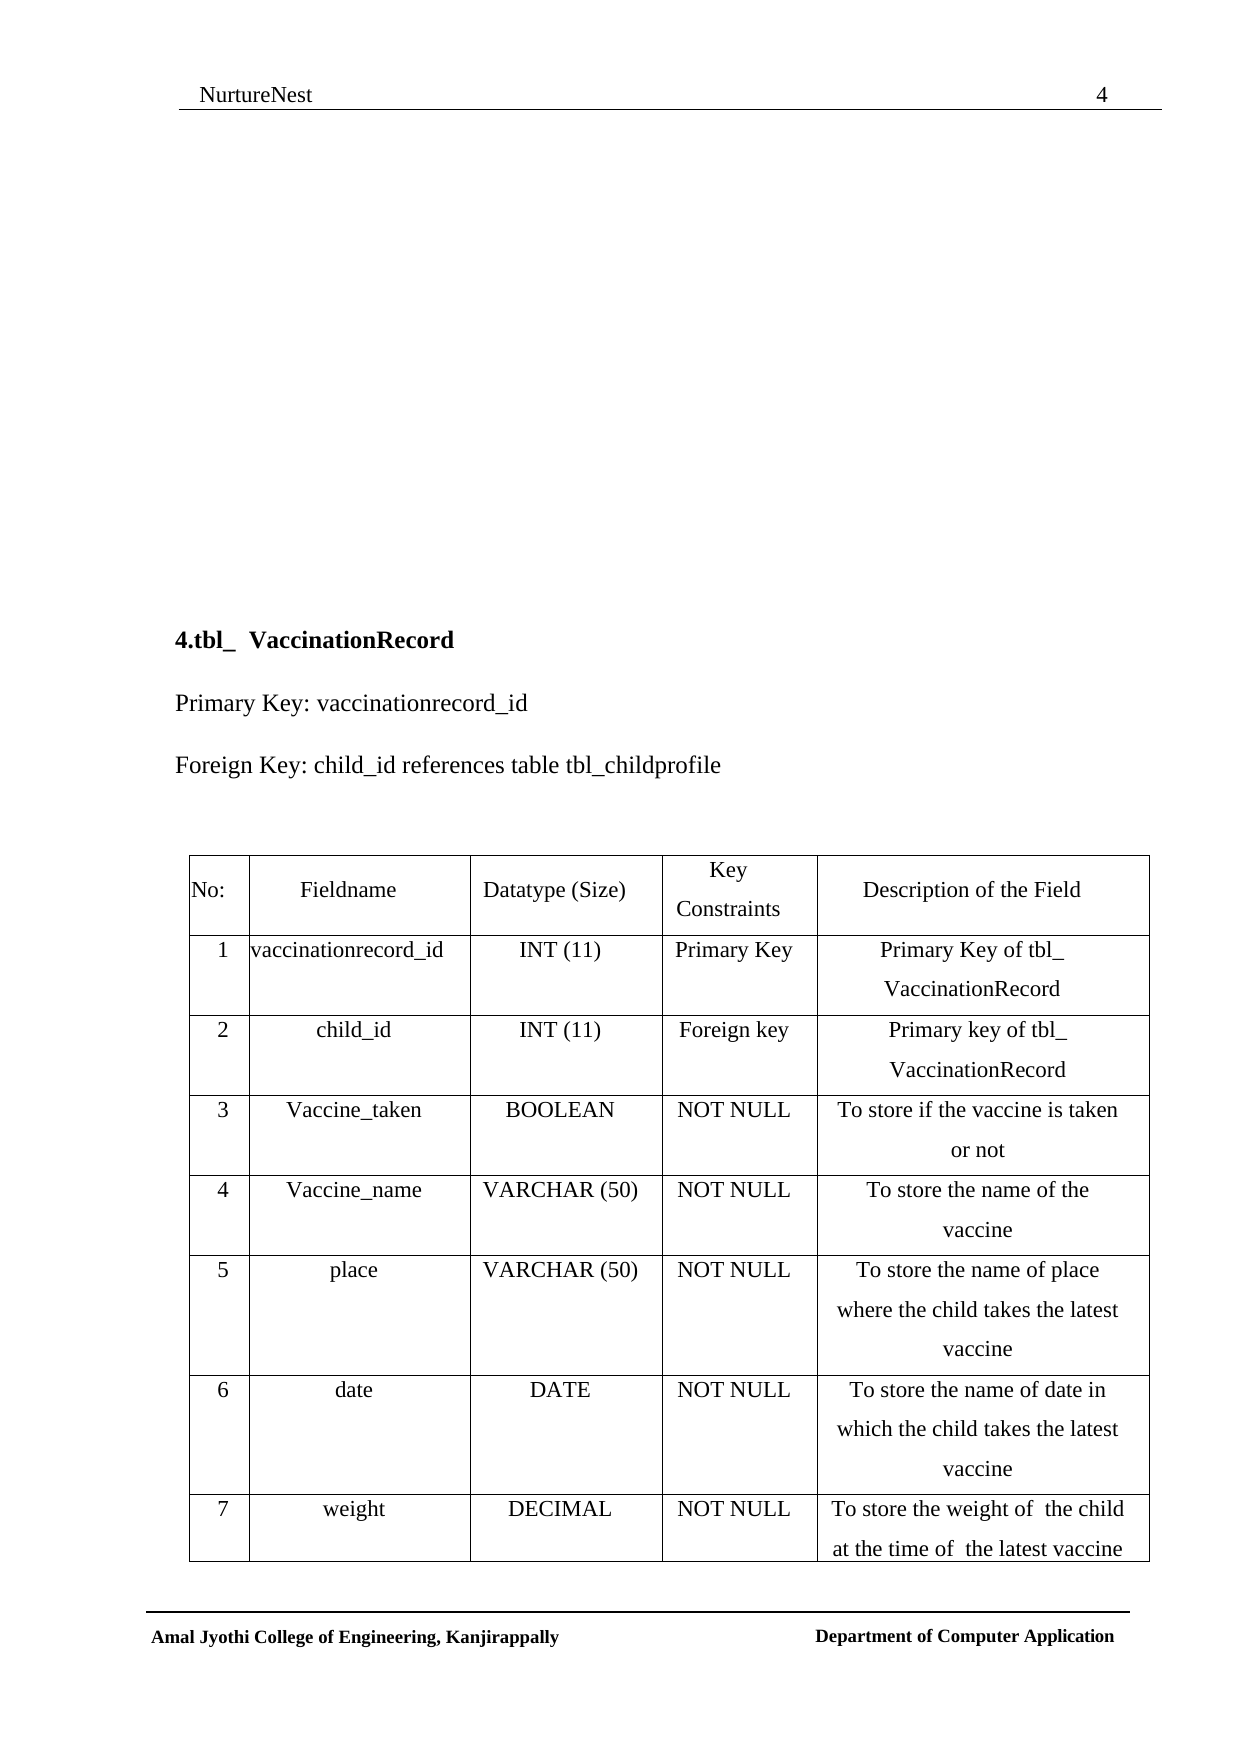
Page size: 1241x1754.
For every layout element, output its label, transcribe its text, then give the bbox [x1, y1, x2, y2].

table_cell Primary Key [663, 936, 817, 1015]
table_cell Foreign key [663, 1016, 817, 1095]
table_cell VARCHAR (50) [471, 1256, 662, 1374]
table_cell 3 [190, 1096, 249, 1175]
table_cell vaccinationrecord_id [250, 936, 470, 1015]
table_cell date [250, 1376, 470, 1494]
table_header Description of the Field [818, 856, 1149, 935]
table_header Datatype (Size) [471, 856, 662, 935]
table_cell 5 [190, 1256, 249, 1374]
table_cell INT (11) [471, 936, 662, 1015]
table_cell 7 [190, 1495, 249, 1561]
table_cell weight [250, 1495, 470, 1561]
table_cell NOT NULL [663, 1176, 817, 1255]
table_cell NOT NULL [663, 1495, 817, 1561]
table_cell Primary key of tbl_ VaccinationRecord [818, 1016, 1149, 1095]
text 4.tbl_ VaccinationRecord [175, 625, 1138, 654]
table_cell NOT NULL [663, 1376, 817, 1494]
table_header No: [190, 856, 249, 935]
table_cell VARCHAR (50) [471, 1176, 662, 1255]
table_cell INT (11) [471, 1016, 662, 1095]
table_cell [818, 1495, 1149, 1561]
table_cell To store the name of date in which the child takes the latest vaccine [818, 1376, 1149, 1494]
table_cell Vaccine_name [250, 1176, 470, 1255]
table_cell To store the name of place where the child takes the latest vaccine [818, 1256, 1149, 1374]
table_cell place [250, 1256, 470, 1374]
table_cell Primary Key of tbl_ VaccinationRecord [818, 936, 1149, 1015]
table_cell DECIMAL [471, 1495, 662, 1561]
table_cell 2 [190, 1016, 249, 1095]
table_cell child_id [250, 1016, 470, 1095]
table_header Fieldname [250, 856, 470, 935]
table_cell 4 [190, 1176, 249, 1255]
table_cell To store if the vaccine is taken or not [818, 1096, 1149, 1175]
table_cell BOOLEAN [471, 1096, 662, 1175]
table_cell DATE [471, 1376, 662, 1494]
table_cell 1 [190, 936, 249, 1015]
table_header Key Constraints [663, 856, 817, 935]
table_cell To store the name of the vaccine [818, 1176, 1149, 1255]
text Primary Key: vaccinationrecord_id [175, 688, 1138, 716]
table_cell NOT NULL [663, 1096, 817, 1175]
table_cell 6 [190, 1376, 249, 1494]
text Foreign Key: child_id references table tbl_childprofile [175, 750, 1138, 778]
table_cell NOT NULL [663, 1256, 817, 1374]
table_cell Vaccine_taken [250, 1096, 470, 1175]
